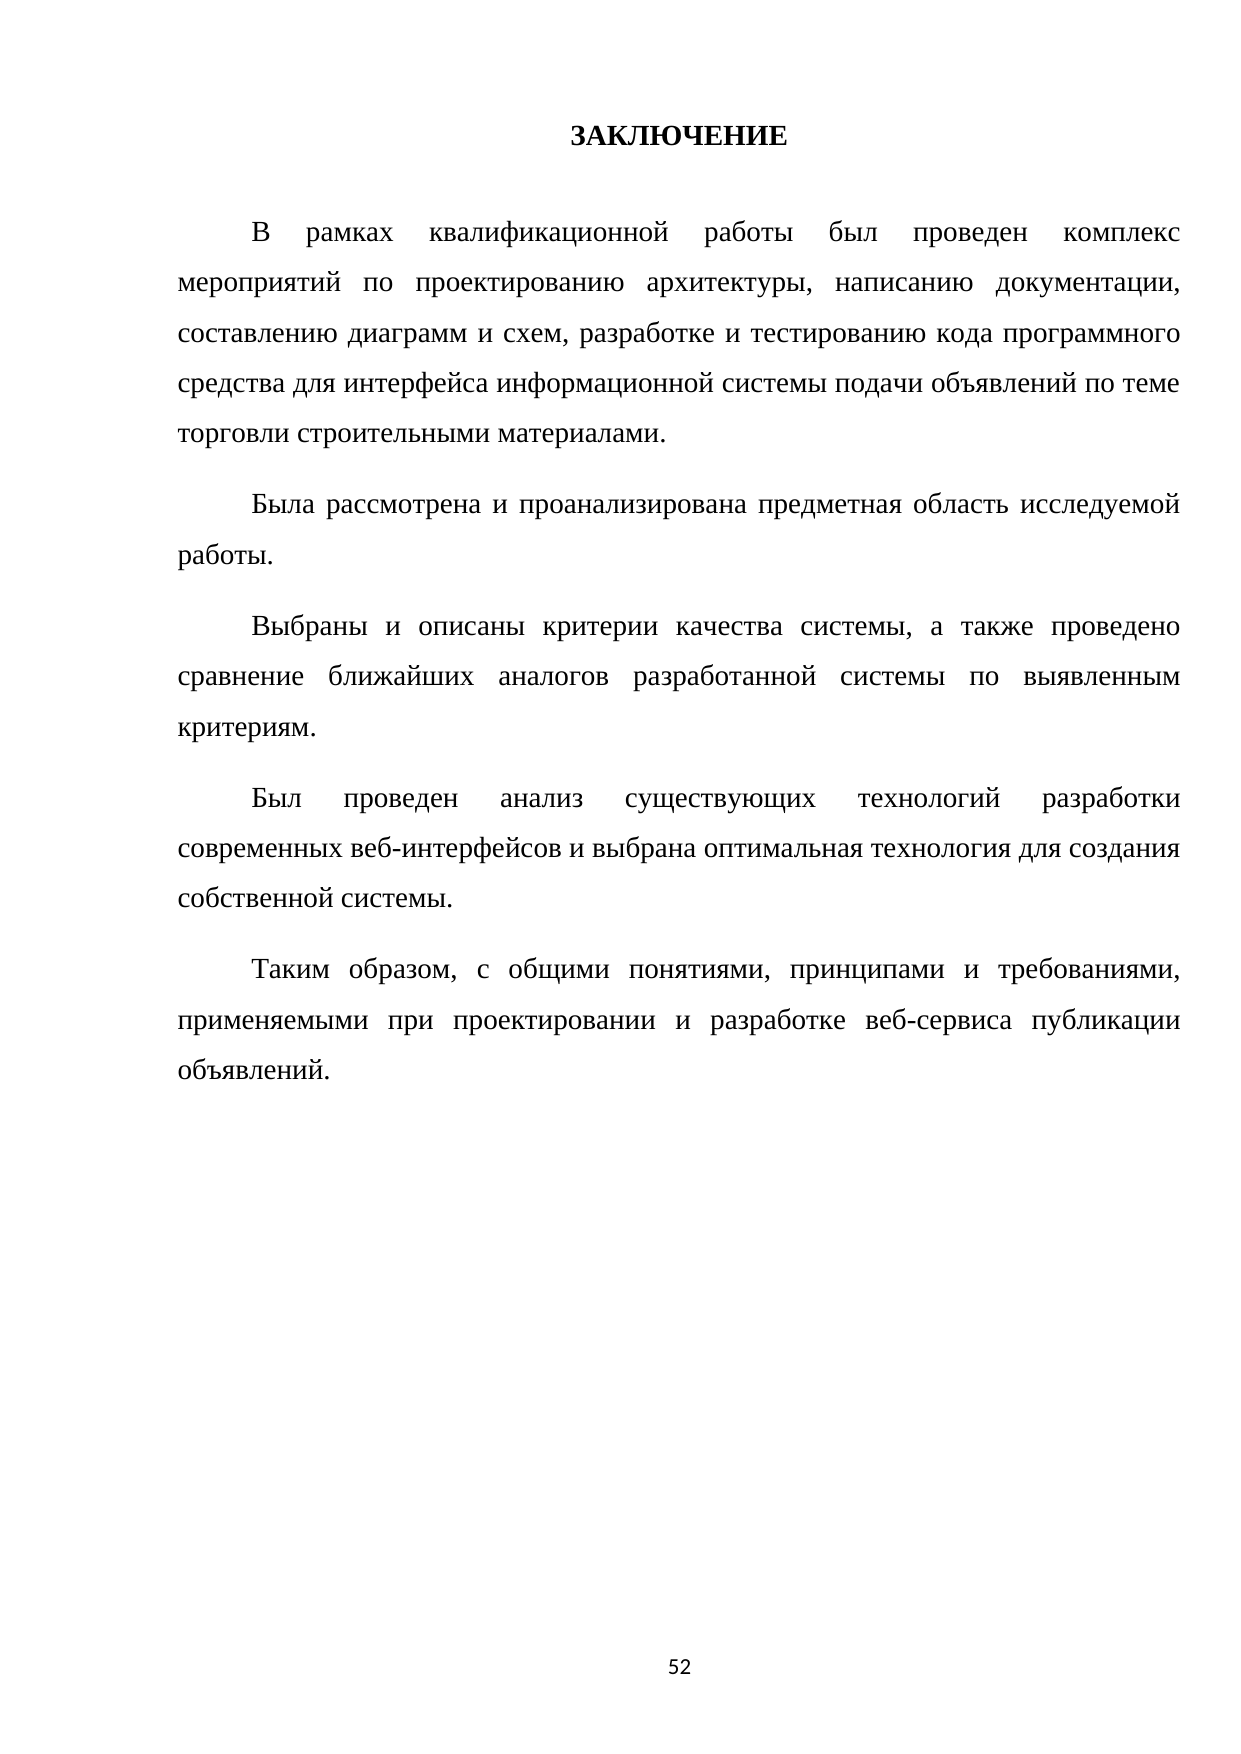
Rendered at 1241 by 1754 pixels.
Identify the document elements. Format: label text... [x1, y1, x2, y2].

text Был проведен анализ существующих технологий разработки современных веб-интерфейсов и выбрана оптимальная технология для создания собственной системы. [177, 780, 1181, 914]
text Выбраны и описаны критерии качества системы, а также проведено сравнение ближайших аналогов разработанной системы по выявленным критериям. [177, 608, 1181, 742]
text В рамках квалификационной работы был проведен комплекс мероприятий по проектированию архитектуры, написанию документации, составлению диаграмм и схем, разработке и тестированию кода программного средства для интерфейса информационной системы подачи объявлений по теме торговли строительными материалами. [177, 214, 1181, 449]
text Была рассмотрена и проанализирована предметная область исследуемой работы. [177, 487, 1181, 571]
text Таким образом, с общими понятиями, принципами и требованиями, применяемыми при проектировании и разработке веб-сервиса публикации объявлений. [177, 952, 1181, 1086]
text ЗАКЛЮЧЕНИЕ [177, 118, 1181, 152]
